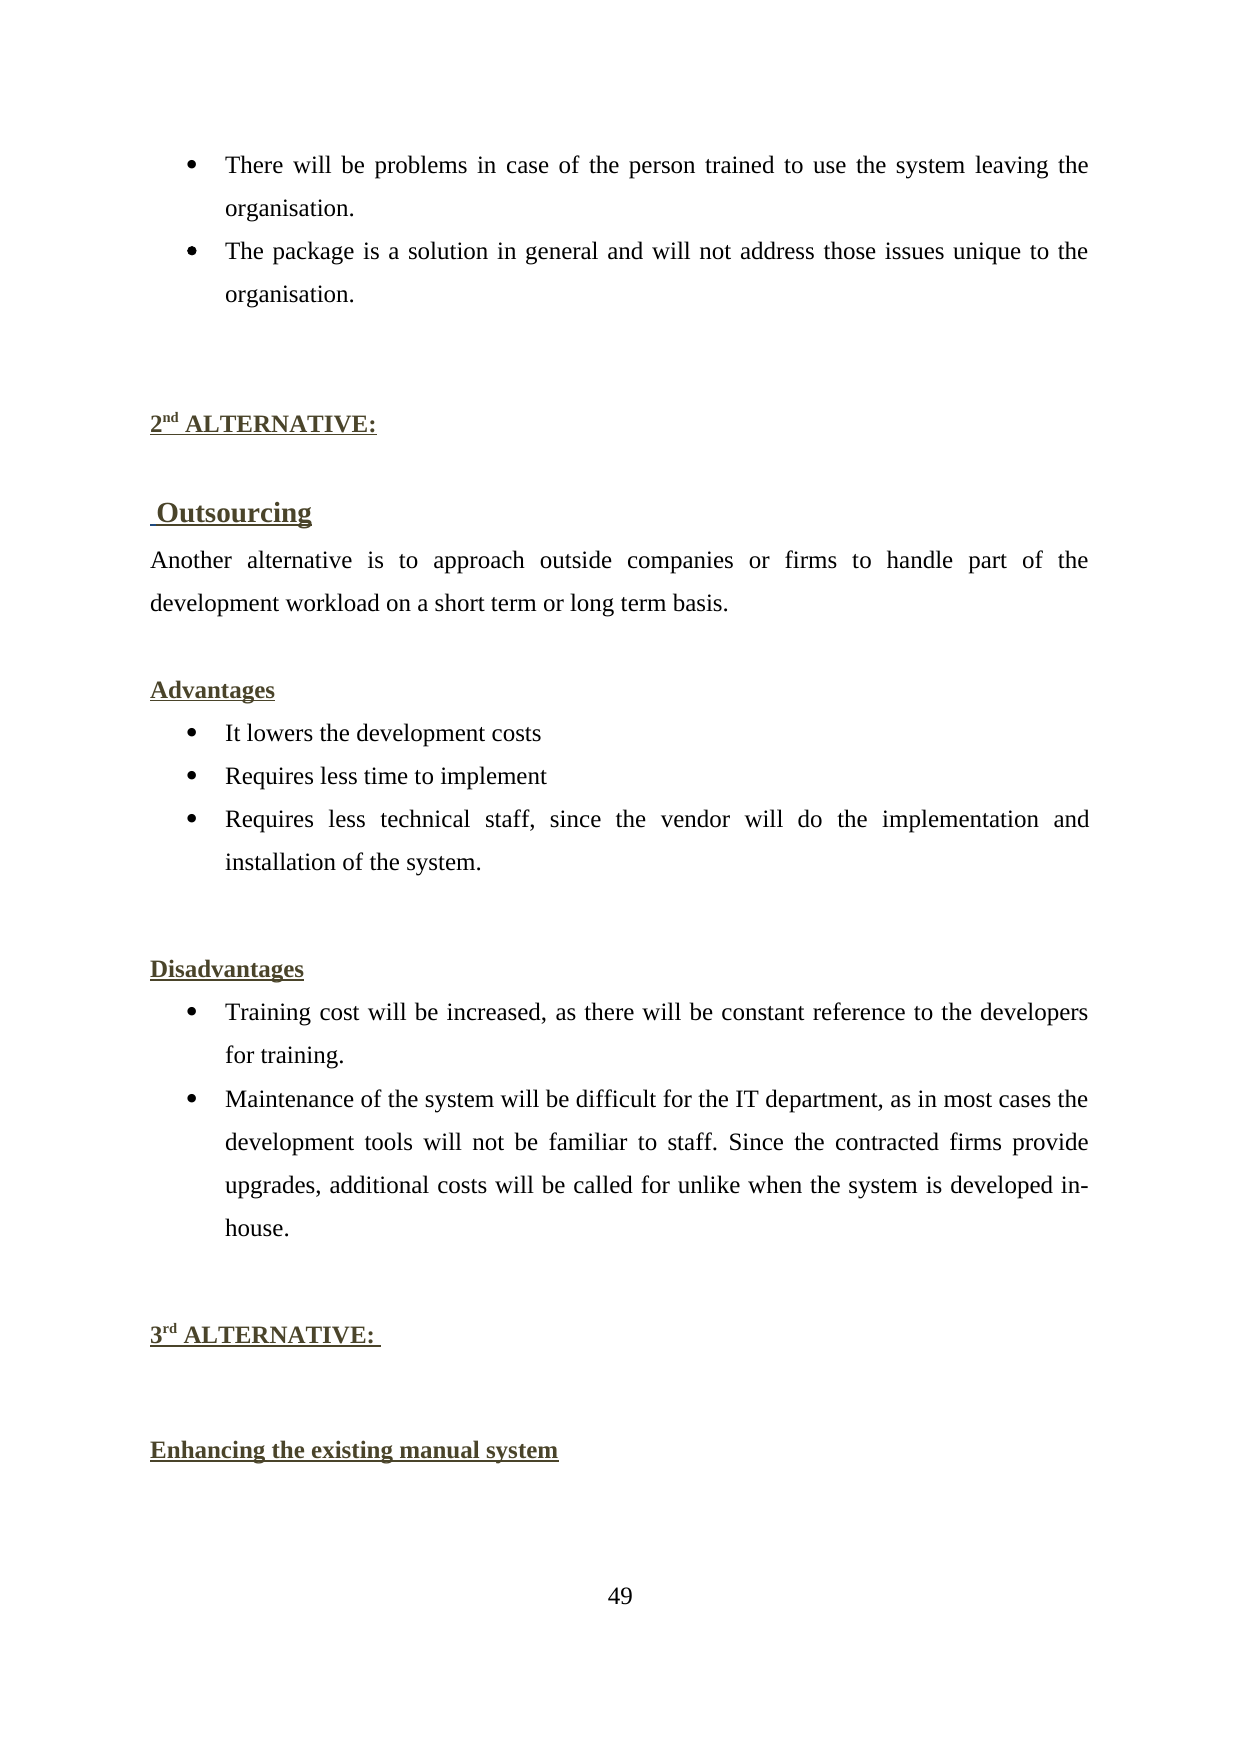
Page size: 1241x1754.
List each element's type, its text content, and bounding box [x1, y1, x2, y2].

text 2nd ALTERNATIVE: [150, 409, 1090, 437]
list It lowers the development costs [187, 718, 1090, 747]
list Requires less technical staff, since the vendor will do the implementation and installation of the system. [187, 804, 1090, 876]
text 3rd ALTERNATIVE: [150, 1320, 1090, 1349]
text Disadvantages [150, 954, 1090, 983]
text Advantages [150, 675, 1090, 703]
text Enhancing the existing manual system [150, 1435, 1090, 1464]
list Training cost will be increased, as there will be constant reference to the developers for training. [187, 997, 1090, 1069]
list There will be problems in case of the person trained to use the system leaving the organisation. [187, 150, 1090, 222]
text Another alternative is to approach outside companies or firms to handle part of the development workload on a short term or long term basis. [150, 545, 1090, 617]
text Outsourcing [150, 495, 1090, 528]
list The package is a solution in general and will not address those issues unique to the organisation. [187, 236, 1090, 308]
list Maintenance of the system will be difficult for the IT department, as in most cases the development tools will not be familiar to staff. Since the contracted firms provide upgrades, additional costs will be called for unlike when the system is developed in-house. [187, 1084, 1090, 1242]
list Requires less time to implement [187, 761, 1090, 790]
